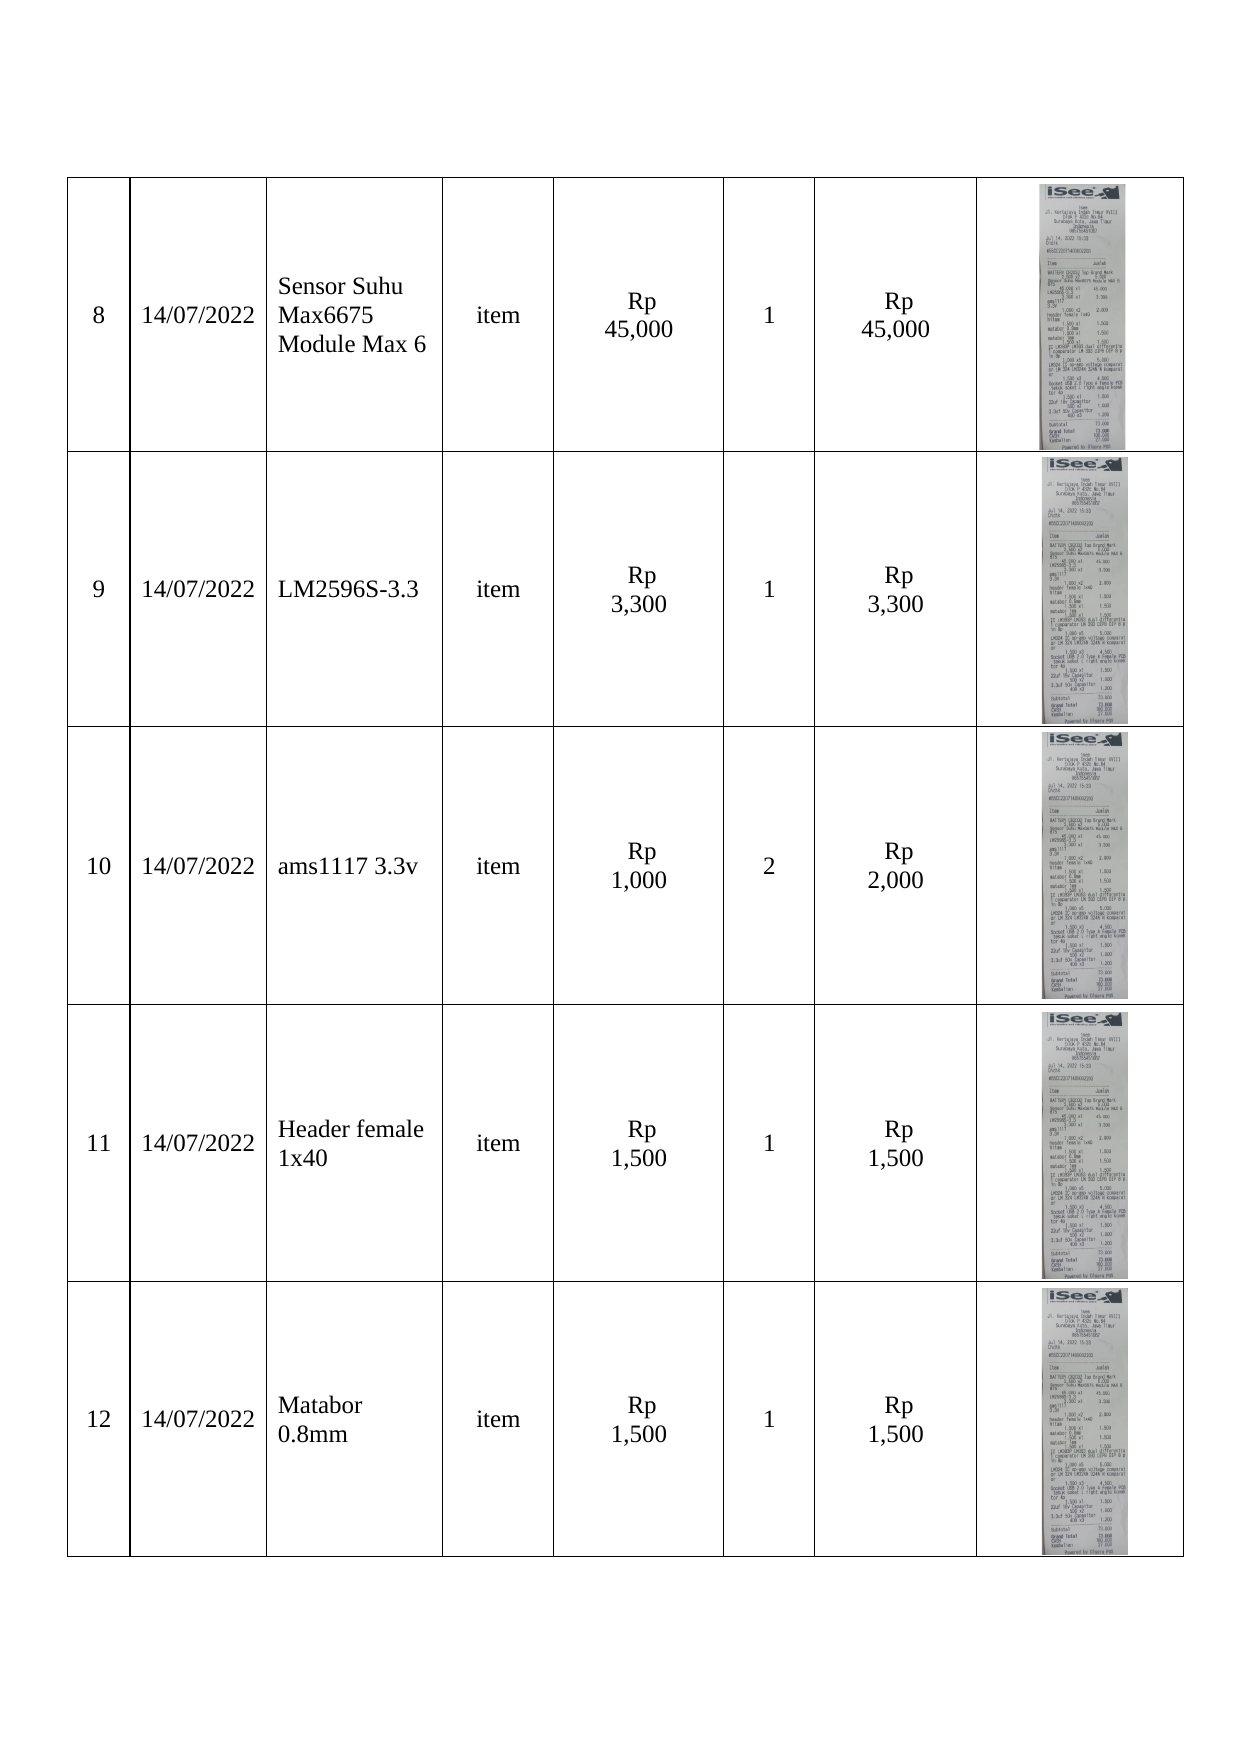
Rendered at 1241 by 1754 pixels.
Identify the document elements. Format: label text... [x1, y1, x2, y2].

table_cell 14/07/2022 [131, 1005, 266, 1281]
table_cell LM2596S-3.3 [267, 452, 442, 726]
table_cell Header female 1x40 [267, 1005, 442, 1281]
table_cell [977, 727, 1183, 1003]
table_cell 1 [724, 452, 814, 726]
table_cell Matabor 0.8mm [267, 1282, 442, 1556]
table_cell Rp 45,000 [815, 178, 976, 451]
table_cell [977, 1005, 1183, 1281]
table_cell 8 [68, 178, 129, 451]
table_cell item [443, 452, 553, 726]
table_cell Rp 1,000 [554, 727, 723, 1003]
table_cell 11 [68, 1005, 129, 1281]
picture [1041, 1288, 1128, 1555]
table_cell [977, 1282, 1183, 1556]
table_cell Sensor Suhu Max6675 Module Max 6 [267, 178, 442, 451]
table_cell item [443, 1005, 553, 1281]
table_cell 14/07/2022 [131, 452, 266, 726]
picture [1041, 457, 1128, 724]
table_cell item [443, 1282, 553, 1556]
table_cell 10 [68, 727, 129, 1003]
picture [1041, 732, 1128, 999]
table_cell 1 [724, 178, 814, 451]
table_cell Rp 45,000 [554, 178, 723, 451]
table_cell Rp 1,500 [815, 1282, 976, 1556]
table_cell Rp 1,500 [554, 1282, 723, 1556]
table_cell 2 [724, 727, 814, 1003]
table_cell [977, 178, 1183, 451]
table_cell [977, 452, 1183, 726]
table_cell 1 [724, 1282, 814, 1556]
picture [1039, 184, 1126, 450]
table_cell 9 [68, 452, 129, 726]
table_cell 14/07/2022 [131, 727, 266, 1003]
table_cell item [443, 178, 553, 451]
table_cell Rp 3,300 [815, 452, 976, 726]
table_cell Rp 3,300 [554, 452, 723, 726]
table_cell 1 [724, 1005, 814, 1281]
table_cell Rp 1,500 [554, 1005, 723, 1281]
table_cell ams1117 3.3v [267, 727, 442, 1003]
table_cell 14/07/2022 [131, 1282, 266, 1556]
picture [1041, 1012, 1128, 1279]
table_cell Rp 1,500 [815, 1005, 976, 1281]
table_cell 14/07/2022 [131, 178, 266, 451]
table_cell Rp 2,000 [815, 727, 976, 1003]
table_cell item [443, 727, 553, 1003]
table_cell 12 [68, 1282, 129, 1556]
